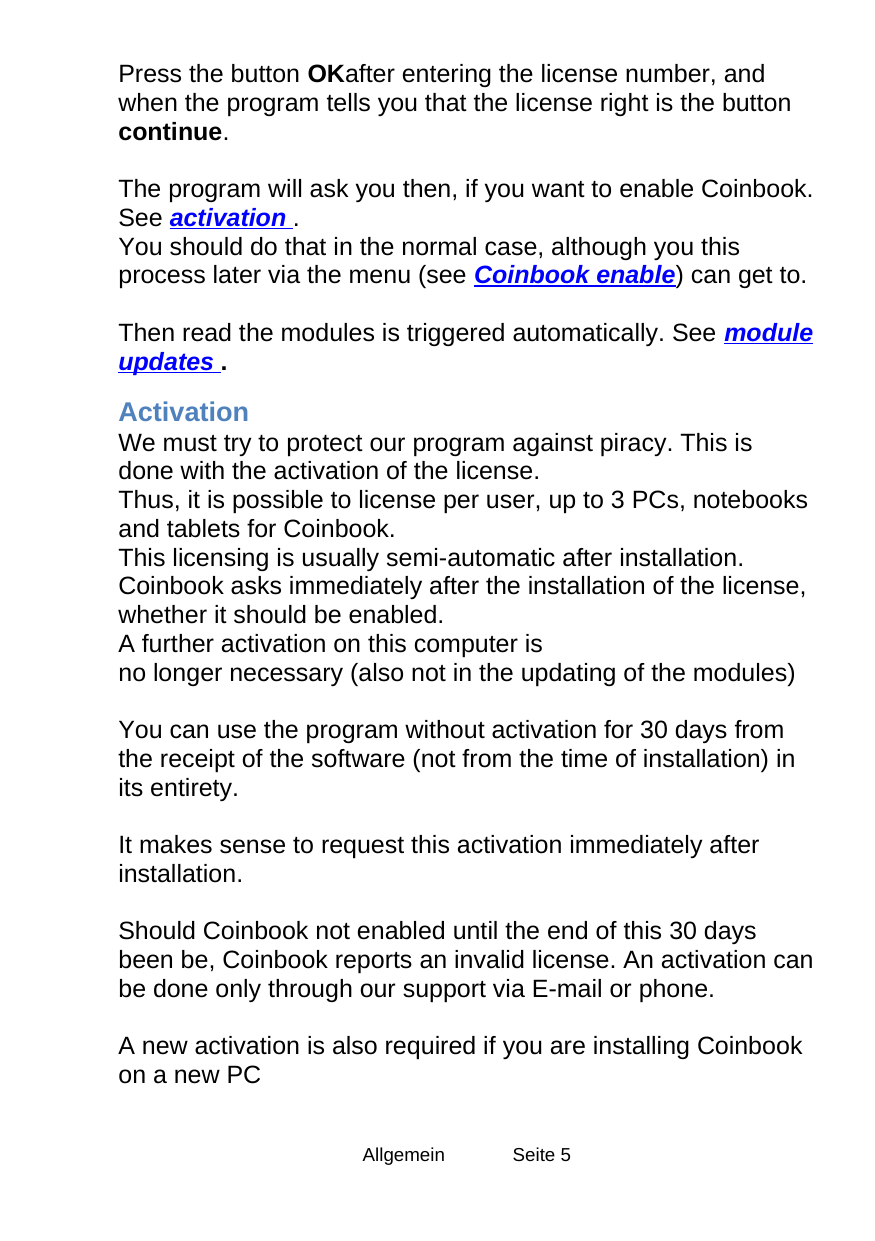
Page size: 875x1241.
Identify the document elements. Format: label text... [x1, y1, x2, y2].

text Press the button OKafter entering the license number, and when the program tells you that the license right is the button continue. [118, 59, 815, 145]
text You can use the program without activation for 30 days from the receipt of the software (not from the time of installation) in its entirety. [118, 715, 815, 801]
text We must try to protect our program against piracy. This is done with the activation of the license. [118, 428, 815, 485]
text no longer necessary (also not in the updating of the modules) [118, 658, 815, 686]
text Should Coinbook not enabled until the end of this 30 days been be, Coinbook reports an invalid license. An activation can be done only through our support via E-mail or phone. [118, 916, 815, 1003]
text You should do that in the normal case, although you this process later via the menu (see Coinbook enable) can get to. [118, 232, 815, 289]
text Thus, it is possible to license per user, up to 3 PCs, notebooks and tablets for Coinbook. [118, 485, 815, 543]
text A new activation is also required if you are installing Coinbook on a new PC [118, 1031, 815, 1089]
text It makes sense to request this activation immediately after installation. [118, 830, 815, 888]
text A further activation on this computer is [118, 629, 815, 658]
text Then read the modules is triggered automatically. See module updates . [118, 318, 815, 376]
subtitle Activation [118, 396, 815, 428]
text This licensing is usually semi-automatic after installation. Coinbook asks immediately after the installation of the license, whether it should be enabled. [118, 543, 815, 629]
text The program will ask you then, if you want to enable Coinbook. See activation . [118, 174, 815, 232]
